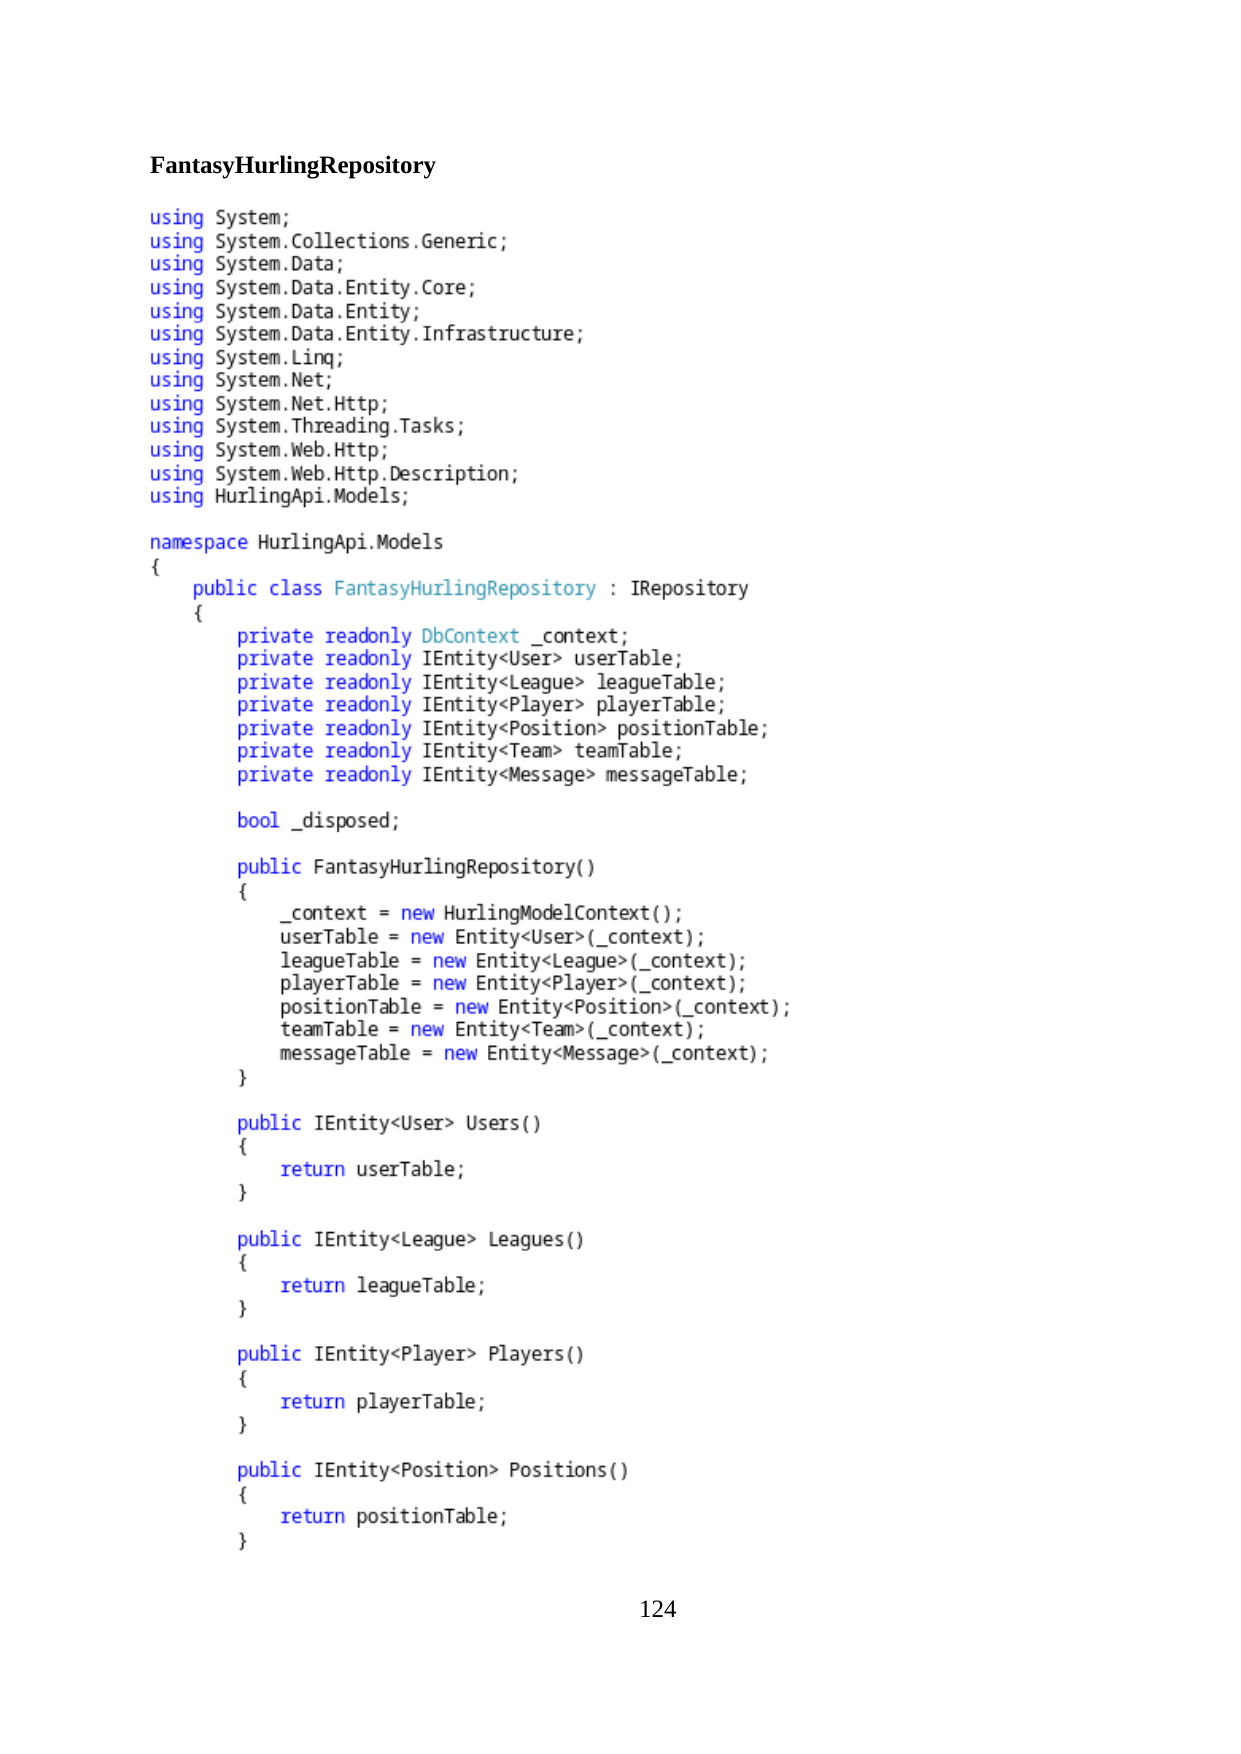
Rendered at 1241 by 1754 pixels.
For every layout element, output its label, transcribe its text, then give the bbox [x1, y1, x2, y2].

subtitle FantasyHurlingRepository [150, 150, 1090, 179]
